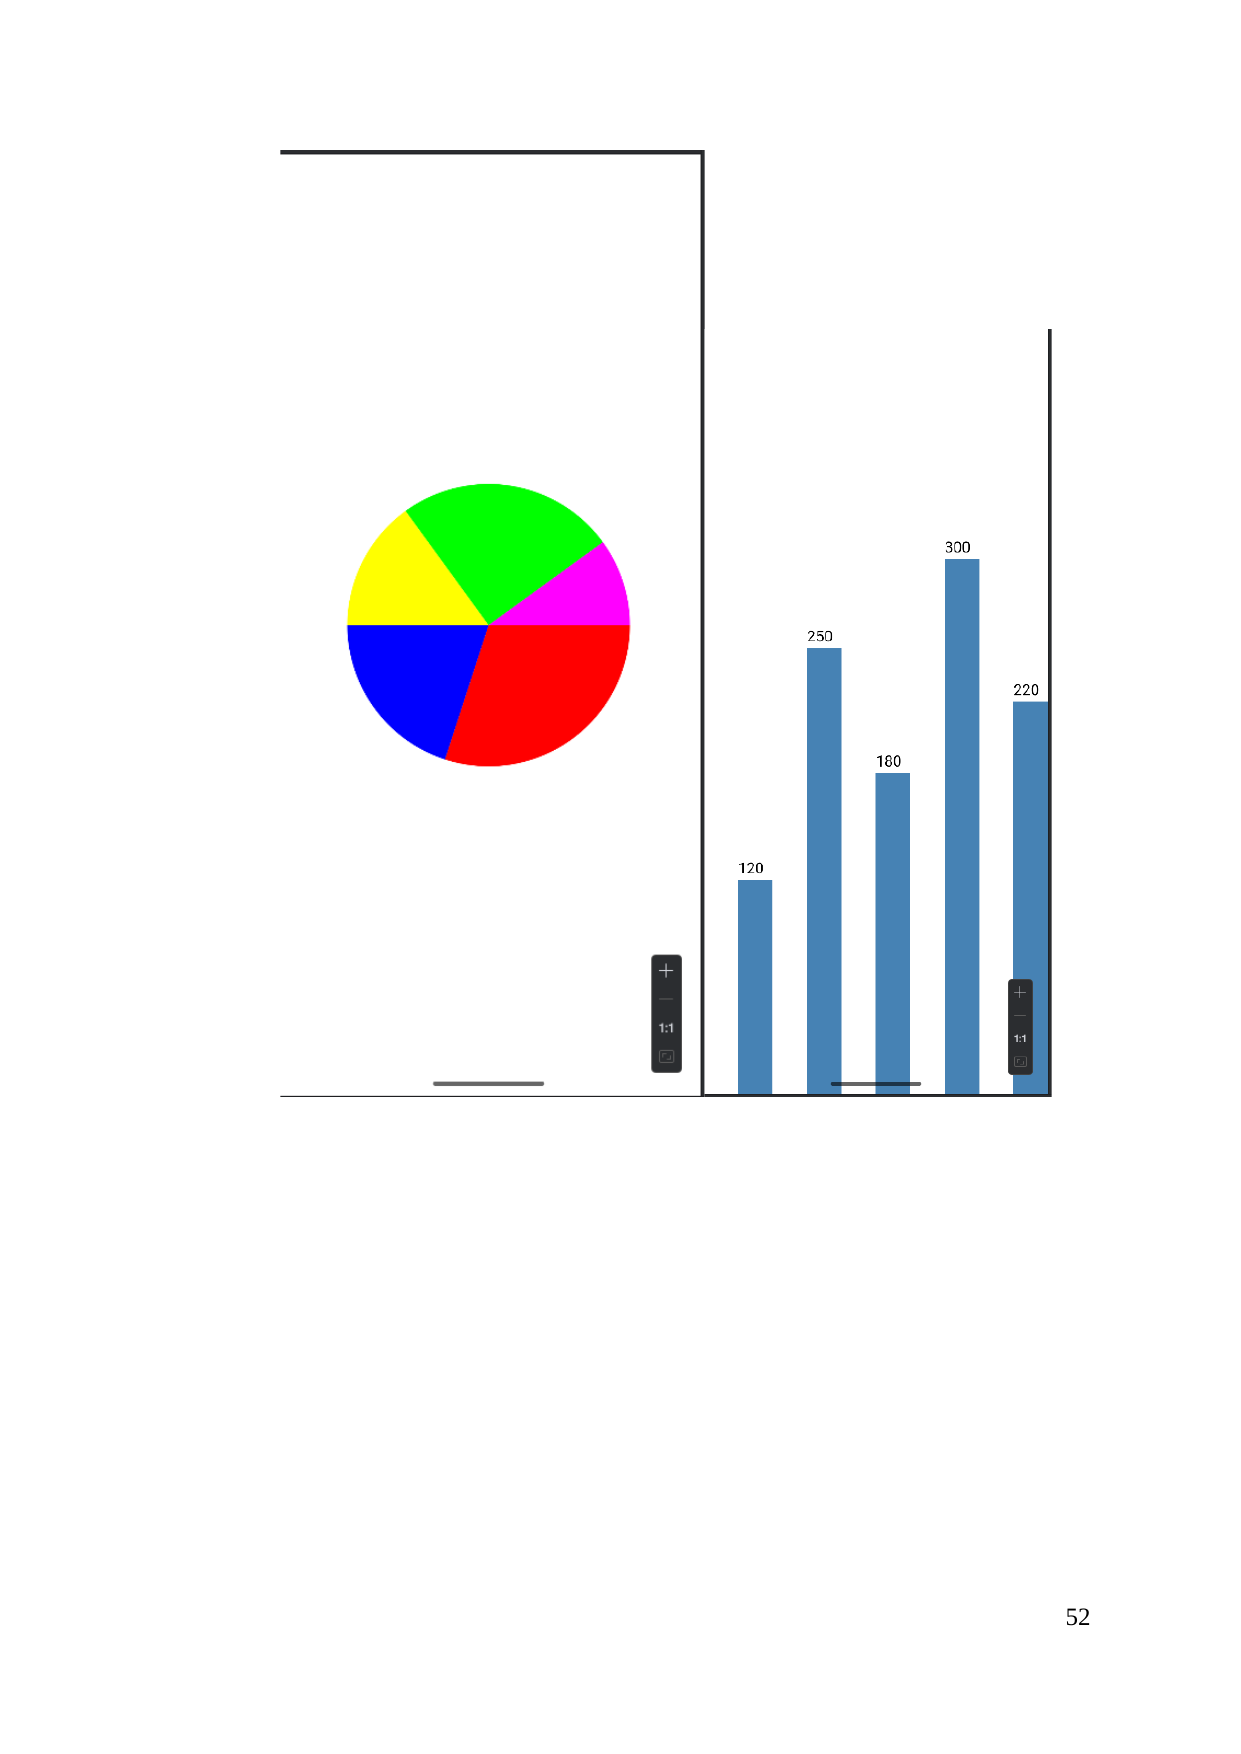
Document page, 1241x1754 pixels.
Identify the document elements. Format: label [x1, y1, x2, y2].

picture [280, 150, 1052, 1097]
